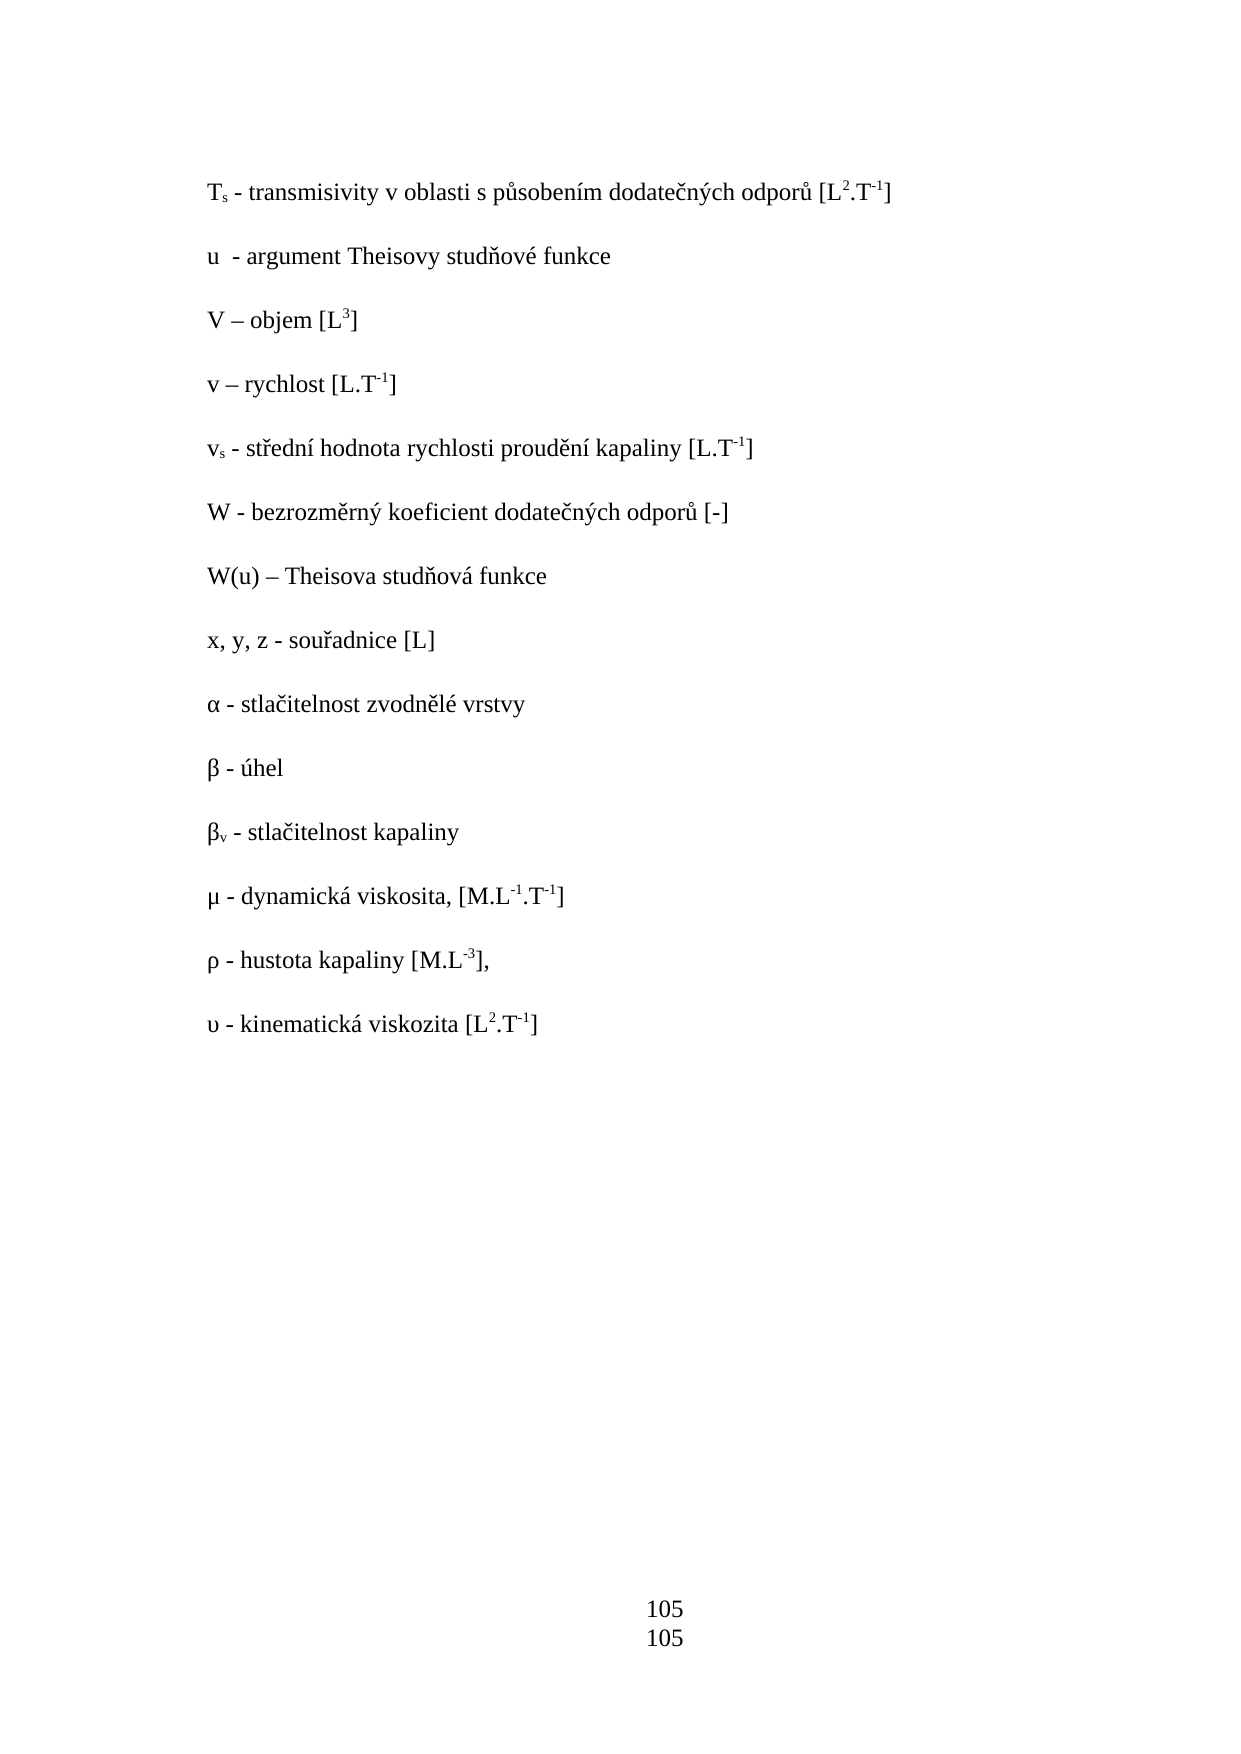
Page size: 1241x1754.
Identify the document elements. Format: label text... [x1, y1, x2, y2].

text υ - kinematická viskozita [L2.T-1] [207, 1009, 1122, 1037]
text βv - stlačitelnost kapaliny [207, 817, 1122, 846]
text ρ - hustota kapaliny [M.L-3], [207, 945, 1122, 973]
text Ts - transmisivity v oblasti s působením dodatečných odporů [L2.T-1] [207, 177, 1122, 206]
text V – objem [L3] [207, 305, 1122, 334]
text W(u) – Theisova studňová funkce [207, 561, 1122, 590]
text x, y, z - souřadnice [L] [207, 625, 1122, 654]
text v – rychlost [L.T-1] [207, 369, 1122, 398]
text β - úhel [207, 753, 1122, 782]
text α - stlačitelnost zvodnělé vrstvy [207, 689, 1122, 718]
text u - argument Theisovy studňové funkce [207, 241, 1122, 270]
text W - bezrozměrný koeficient dodatečných odporů [-] [207, 497, 1122, 526]
text vs - střední hodnota rychlosti proudění kapaliny [L.T-1] [207, 433, 1122, 462]
text μ - dynamická viskosita, [M.L-1.T-1] [207, 881, 1122, 909]
